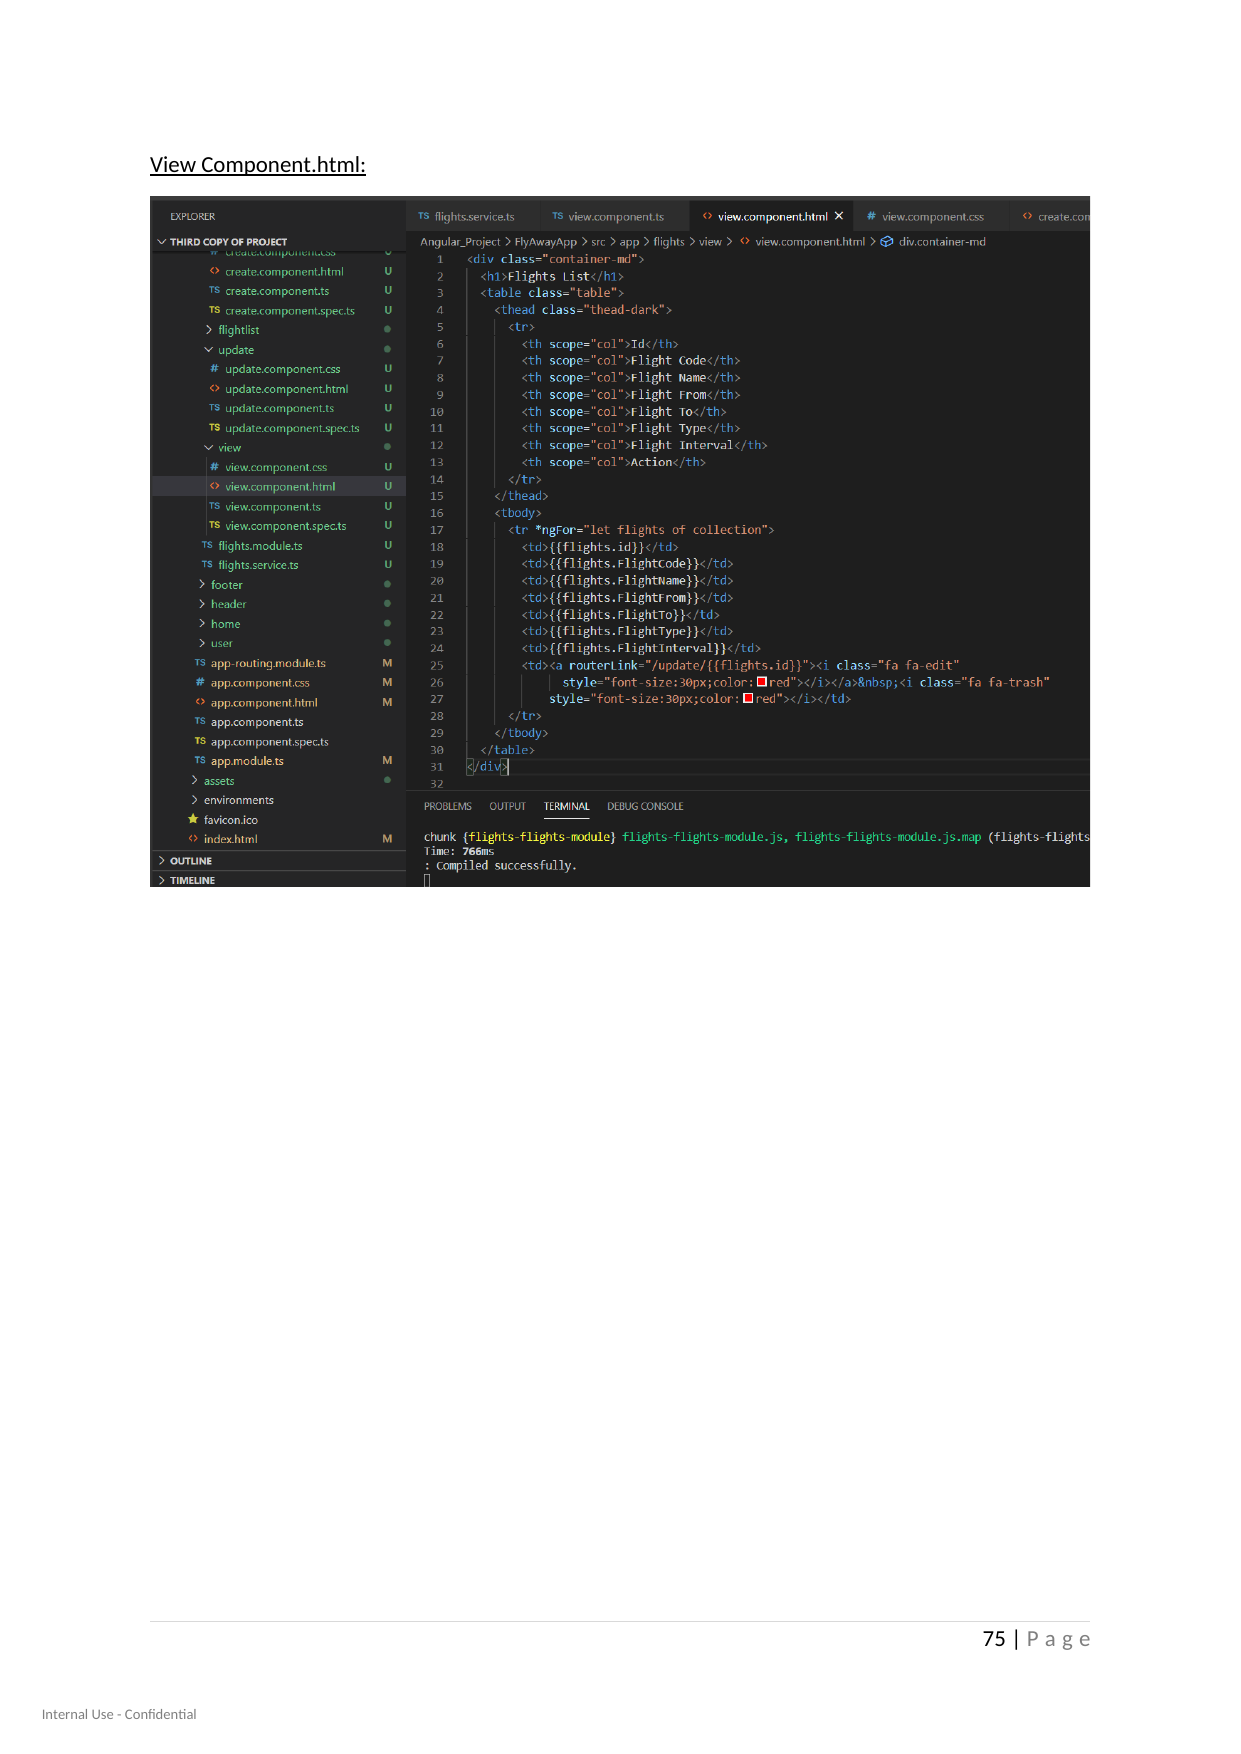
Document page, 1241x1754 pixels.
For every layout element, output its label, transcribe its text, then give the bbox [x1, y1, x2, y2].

picture [150, 196, 1091, 887]
text View Component.html: [150, 150, 1090, 178]
